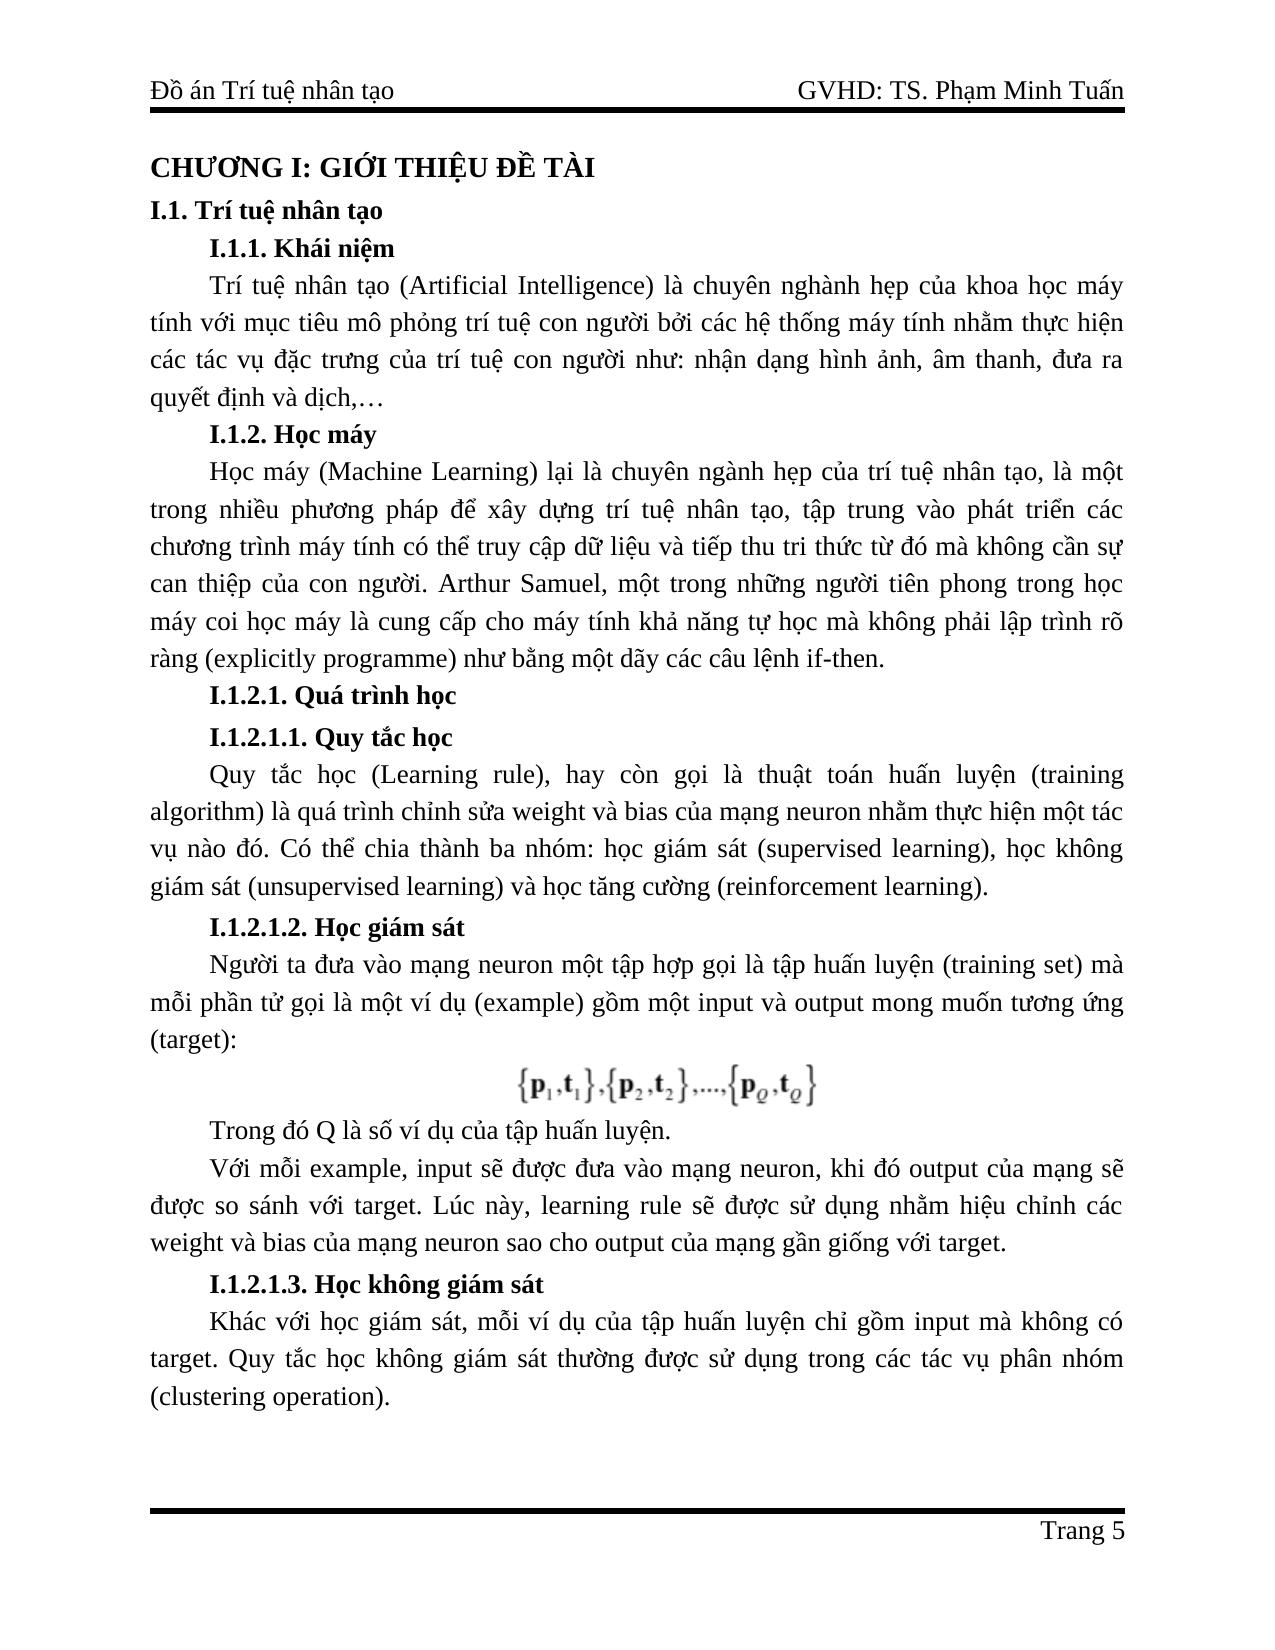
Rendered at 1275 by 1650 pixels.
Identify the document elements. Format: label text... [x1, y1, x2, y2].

subtitle Trí tuệ nhân tạo [150, 194, 1125, 226]
subtitle Học máy [150, 418, 1125, 449]
text Với mỗi example, input sẽ được đưa vào mạng neuron, khi đó output của mạng sẽ được so sánh với target. Lúc này, learning rule sẽ được sử dụng nhằm hiệu chỉnh các weight và bias của mạng neuron sao cho output của mạng gần giống với target. [150, 1152, 1125, 1257]
text Học máy (Machine Learning) lại là chuyên ngành hẹp của trí tuệ nhân tạo, là một trong nhiều phương pháp để xây dựng trí tuệ nhân tạo, tập trung vào phát triển các chương trình máy tính có thể truy cập dữ liệu và tiếp thu tri thức từ đó mà không cần sự can thiệp của con người. Arthur Samuel, một trong những người tiên phong trong học máy coi học máy là cung cấp cho máy tính khả năng tự học mà không phải lập trình rõ ràng (explicitly programme) như bằng một dãy các câu lệnh if-then. [150, 455, 1125, 673]
subtitle Học không giám sát [150, 1268, 1125, 1299]
text Trong đó Q là số ví dụ của tập huấn luyện. [150, 1114, 1125, 1146]
subtitle Quy tắc học [150, 721, 1125, 752]
subtitle Học giám sát [150, 911, 1125, 942]
subtitle Khái niệm [150, 232, 1125, 263]
text Người ta đưa vào mạng neuron một tập hợp gọi là tập huấn luyện (training set) mà mỗi phần tử gọi là một ví dụ (example) gồm một input và output mong muốn tương ứng (target): [150, 948, 1125, 1054]
text Trí tuệ nhân tạo (Artificial Intelligence) là chuyên nghành hẹp của khoa học máy tính với mục tiêu mô phỏng trí tuệ con người bởi các hệ thống máy tính nhằm thực hiện các tác vụ đặc trưng của trí tuệ con người như: nhận dạng hình ảnh, âm thanh, đưa ra quyết định và dịch,… [150, 269, 1125, 412]
subtitle GIỚI THIỆU ĐỀ TÀI [150, 150, 1125, 183]
text Khác với học giám sát, mỗi ví dụ của tập huấn luyện chỉ gồm input mà không có target. Quy tắc học không giám sát thường được sử dụng trong các tác vụ phân nhóm (clustering operation). [150, 1305, 1125, 1411]
text Quy tắc học (Learning rule), hay còn gọi là thuật toán huấn luyện (training algorithm) là quá trình chỉnh sửa weight và bias của mạng neuron nhằm thực hiện một tác vụ nào đó. Có thể chia thành ba nhóm: học giám sát (supervised learning), học không giám sát (unsupervised learning) và học tăng cường (reinforcement learning). [150, 758, 1125, 901]
subtitle Quá trình học [150, 679, 1125, 710]
